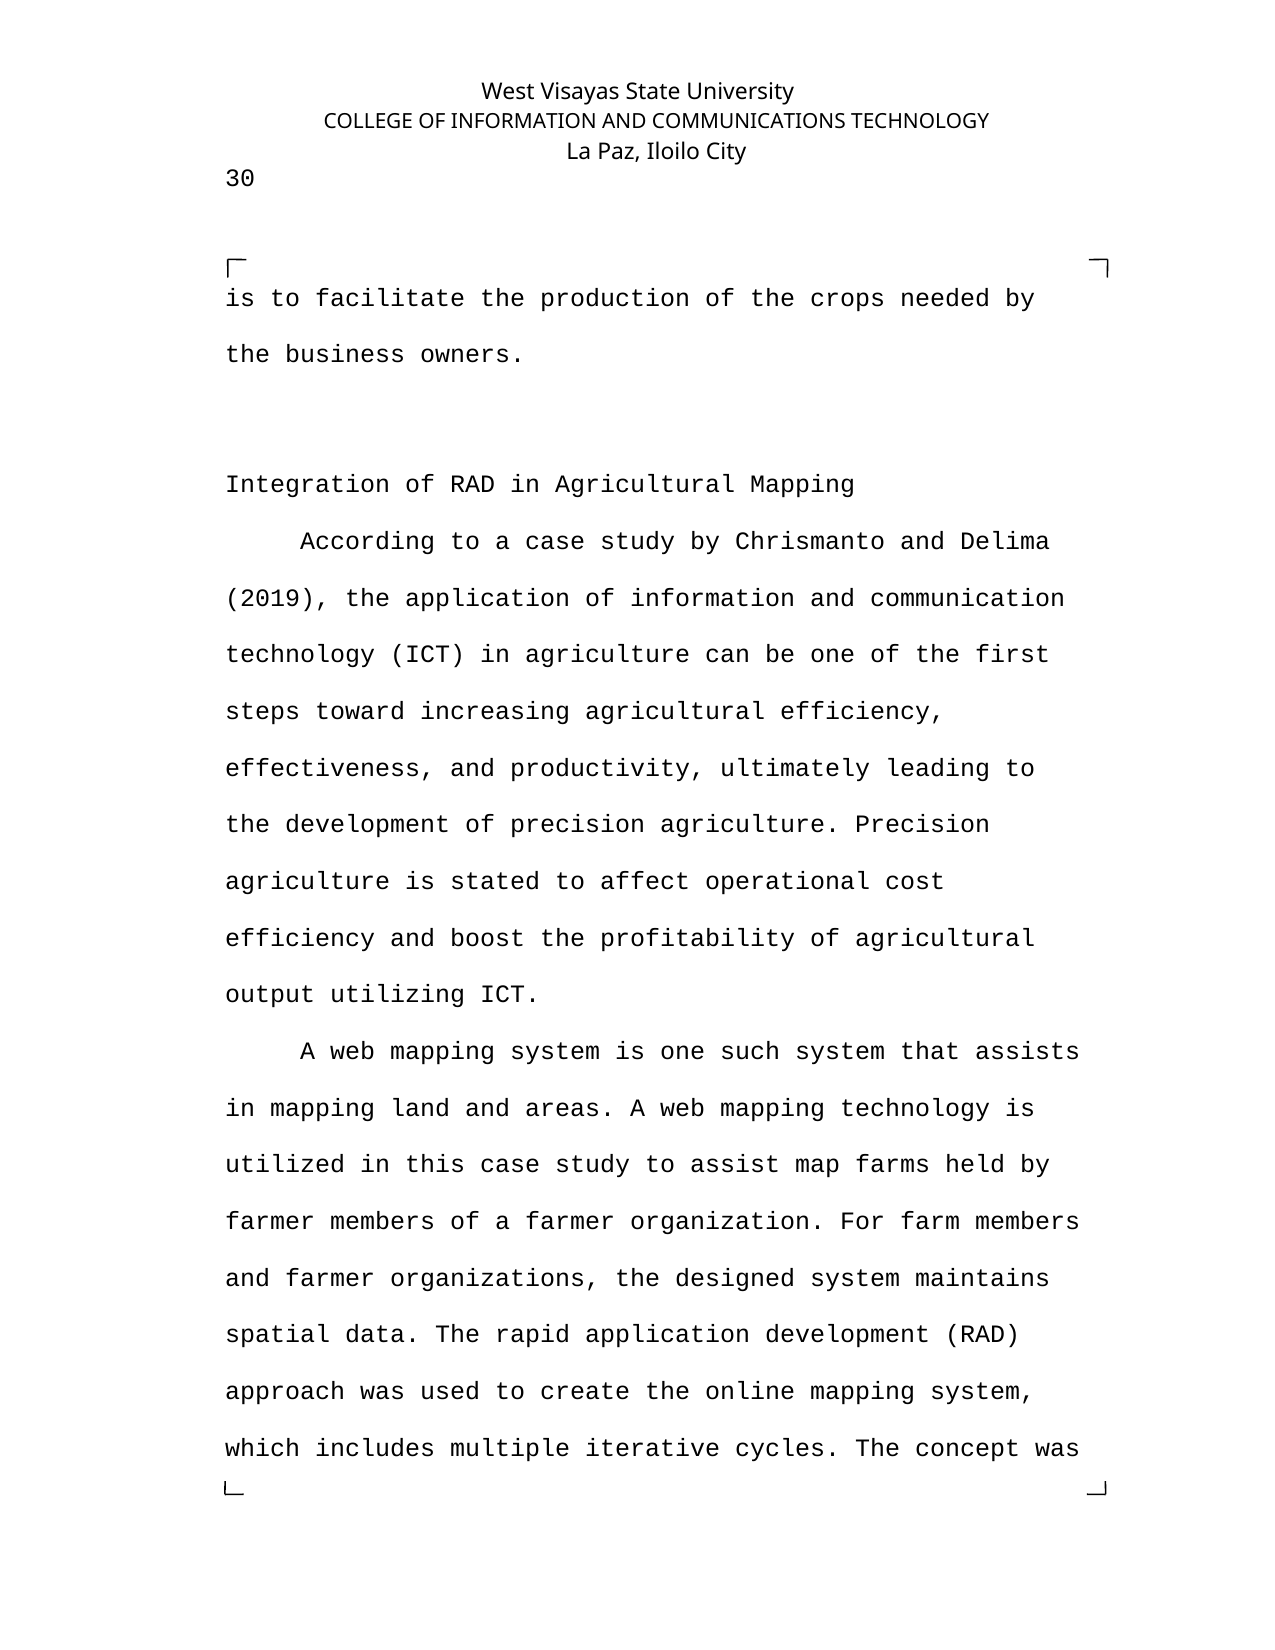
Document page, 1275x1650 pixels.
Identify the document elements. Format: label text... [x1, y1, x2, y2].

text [225, 1039, 1087, 1464]
text Integration of RAD in Agricultural Mapping [225, 472, 1087, 500]
text According to a case study by Chrismanto and Delima (2019), the application of information and communication technology (ICT) in agriculture can be one of the first steps toward increasing agricultural efficiency, effectiveness, and productivity, ultimately leading to the development of precision agriculture. Precision agriculture is stated to affect operational cost efficiency and boost the profitability of agricultural output utilizing ICT. [225, 529, 1087, 1010]
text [225, 285, 1087, 370]
